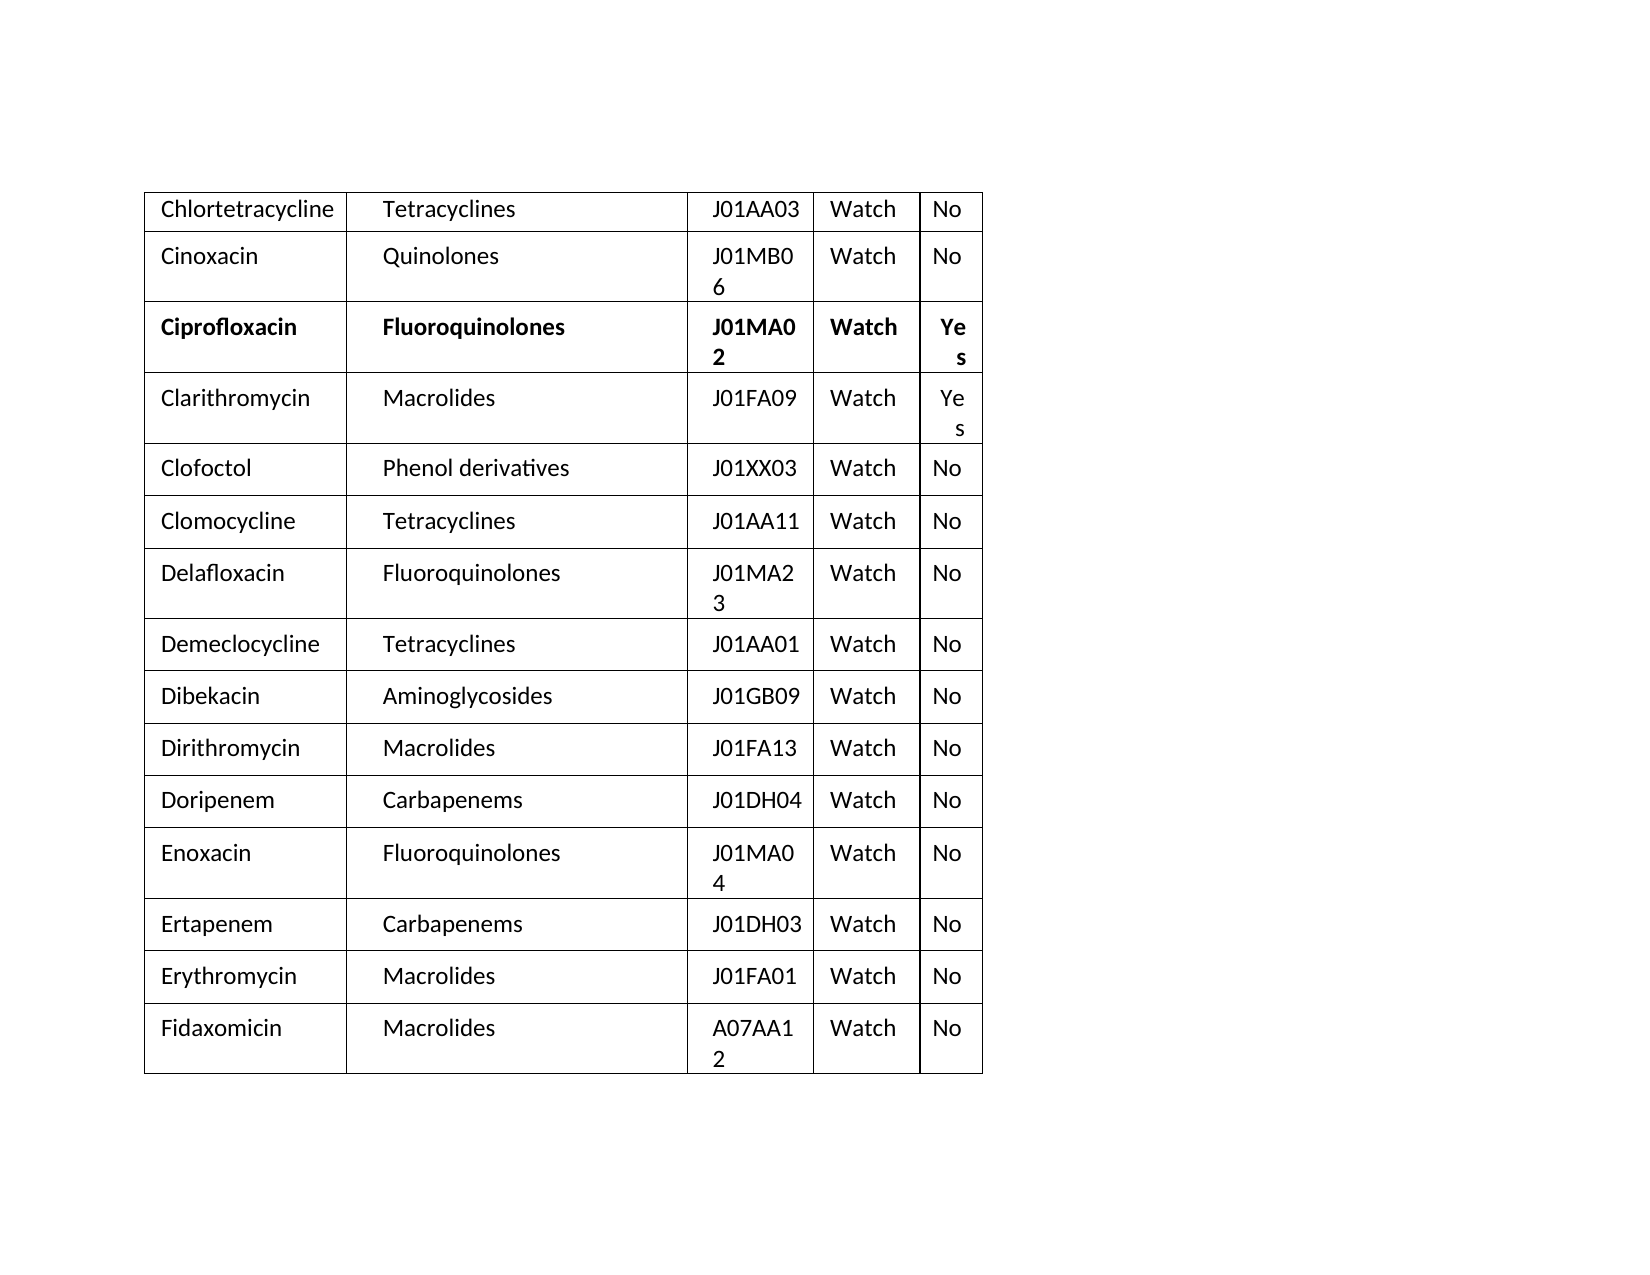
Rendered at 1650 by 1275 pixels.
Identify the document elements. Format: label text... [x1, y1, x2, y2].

table_header No [921, 193, 982, 231]
table_cell Macrolides [347, 373, 687, 443]
table_cell Fluoroquinolones [347, 549, 687, 618]
table_cell Clomocycline [145, 496, 346, 547]
table_cell Fidaxomicin [145, 1004, 346, 1073]
table_cell Fluoroquinolones [347, 828, 687, 898]
table_cell Phenol derivatives [347, 444, 687, 495]
table_cell J01DH04 [688, 776, 813, 827]
table_cell No [921, 951, 982, 1003]
table_cell Watch [814, 444, 919, 495]
table_cell Watch [814, 619, 919, 670]
table_cell Ertapenem [145, 899, 346, 950]
table_cell No [921, 232, 982, 301]
table_cell Dirithromycin [145, 724, 346, 775]
table_cell J01MA04 [688, 828, 813, 898]
table_cell J01XX03 [688, 444, 813, 495]
table_cell Watch [814, 899, 919, 950]
table_cell No [921, 724, 982, 775]
table_cell Macrolides [347, 724, 687, 775]
table_cell Quinolones [347, 232, 687, 301]
table_cell No [921, 899, 982, 950]
table_cell J01MB06 [688, 232, 813, 301]
table_cell Watch [814, 232, 919, 301]
table_cell Delafloxacin [145, 549, 346, 618]
table_cell Watch [814, 496, 919, 547]
table_cell Watch [814, 549, 919, 618]
table_cell J01MA23 [688, 549, 813, 618]
table_cell J01FA09 [688, 373, 813, 443]
table_cell Watch [814, 1004, 919, 1073]
table_cell No [921, 549, 982, 618]
table_cell J01AA11 [688, 496, 813, 547]
table_cell Erythromycin [145, 951, 346, 1003]
table_cell Watch [814, 302, 919, 372]
table_cell Watch [814, 724, 919, 775]
table_cell Cinoxacin [145, 232, 346, 301]
table_cell Watch [814, 776, 919, 827]
table_cell J01AA01 [688, 619, 813, 670]
table_header J01AA03 [688, 193, 813, 231]
table_cell Ciprofloxacin [145, 302, 346, 372]
table_cell Yes [921, 373, 982, 443]
table_cell Macrolides [347, 951, 687, 1003]
table_cell No [921, 444, 982, 495]
table_cell Carbapenems [347, 899, 687, 950]
table_cell Enoxacin [145, 828, 346, 898]
table_cell No [921, 776, 982, 827]
table_cell No [921, 496, 982, 547]
table_cell Watch [814, 373, 919, 443]
table_cell J01GB09 [688, 671, 813, 723]
table_cell Clarithromycin [145, 373, 346, 443]
table_header Chlortetracycline [145, 193, 346, 231]
table_cell Yes [921, 302, 982, 372]
table_cell J01DH03 [688, 899, 813, 950]
table_cell No [921, 619, 982, 670]
table_cell No [921, 828, 982, 898]
table_cell Clofoctol [145, 444, 346, 495]
table_cell J01MA02 [688, 302, 813, 372]
table_cell Watch [814, 951, 919, 1003]
table_header Tetracyclines [347, 193, 687, 231]
table_cell Tetracyclines [347, 496, 687, 547]
table_cell J01FA13 [688, 724, 813, 775]
table_cell Tetracyclines [347, 619, 687, 670]
table_cell No [921, 671, 982, 723]
table_cell Watch [814, 671, 919, 723]
table_cell J01FA01 [688, 951, 813, 1003]
table_cell A07AA12 [688, 1004, 813, 1073]
table_cell Carbapenems [347, 776, 687, 827]
table_cell Doripenem [145, 776, 346, 827]
table_cell Aminoglycosides [347, 671, 687, 723]
table_cell No [921, 1004, 982, 1073]
table_cell Watch [814, 828, 919, 898]
table_cell Demeclocycline [145, 619, 346, 670]
table_cell Dibekacin [145, 671, 346, 723]
table_cell Fluoroquinolones [347, 302, 687, 372]
table_header Watch [814, 193, 919, 231]
table_cell Macrolides [347, 1004, 687, 1073]
